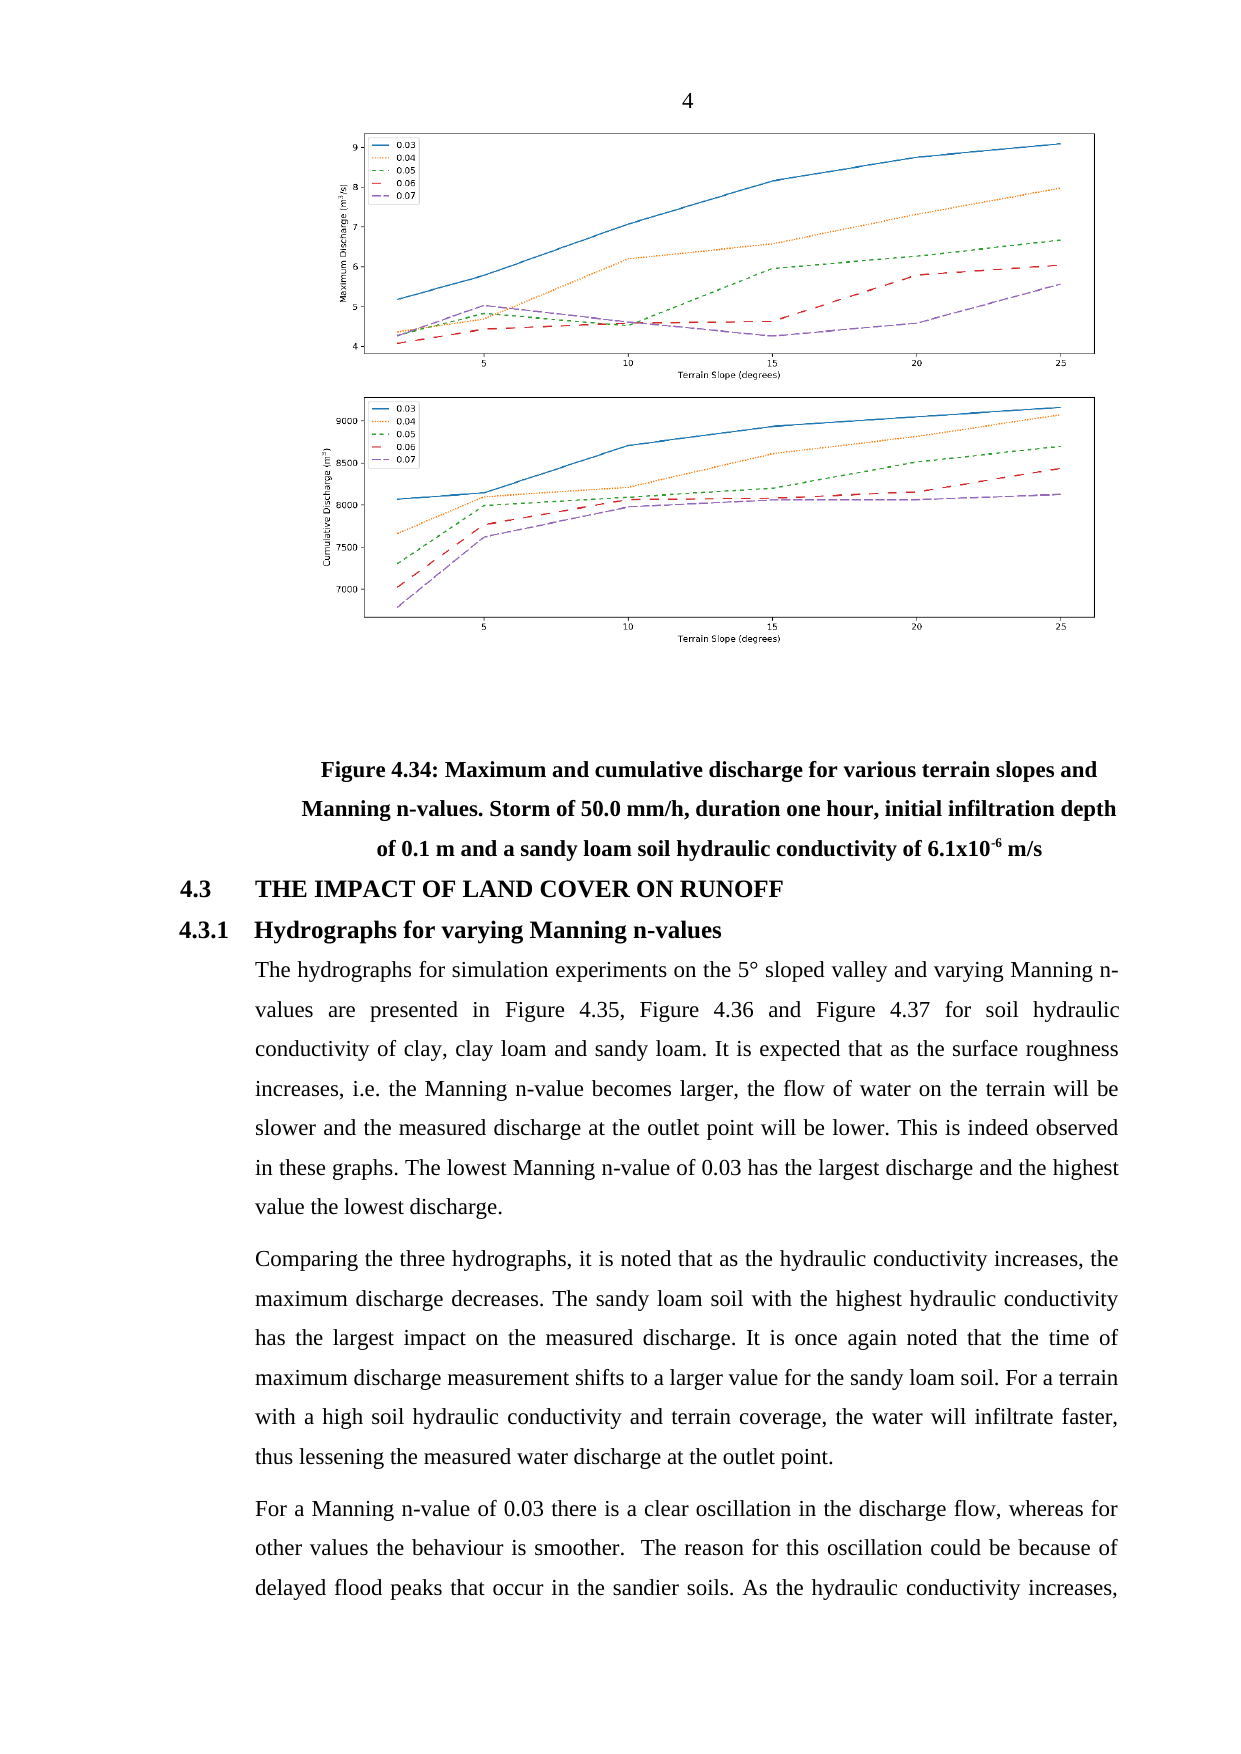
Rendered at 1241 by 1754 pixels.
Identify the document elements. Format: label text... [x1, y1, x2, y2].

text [255, 1495, 1120, 1600]
picture [246, 126, 1188, 686]
subtitle The impact of land cover on runoff [180, 751, 1120, 903]
text Comparing the three hydrographs, it is noted that as the hydraulic conductivity increases, the maximum discharge decreases. The sandy loam soil with the highest hydraulic conductivity has the largest impact on the measured discharge. It is once again noted that the time of maximum discharge measurement shifts to a larger value for the sandy loam soil. For a terrain with a high soil hydraulic conductivity and terrain coverage, the water will infiltrate faster, thus lessening the measured water discharge at the outlet point. [255, 1245, 1120, 1469]
subtitle Hydrographs for varying Manning n-values [179, 915, 1120, 944]
